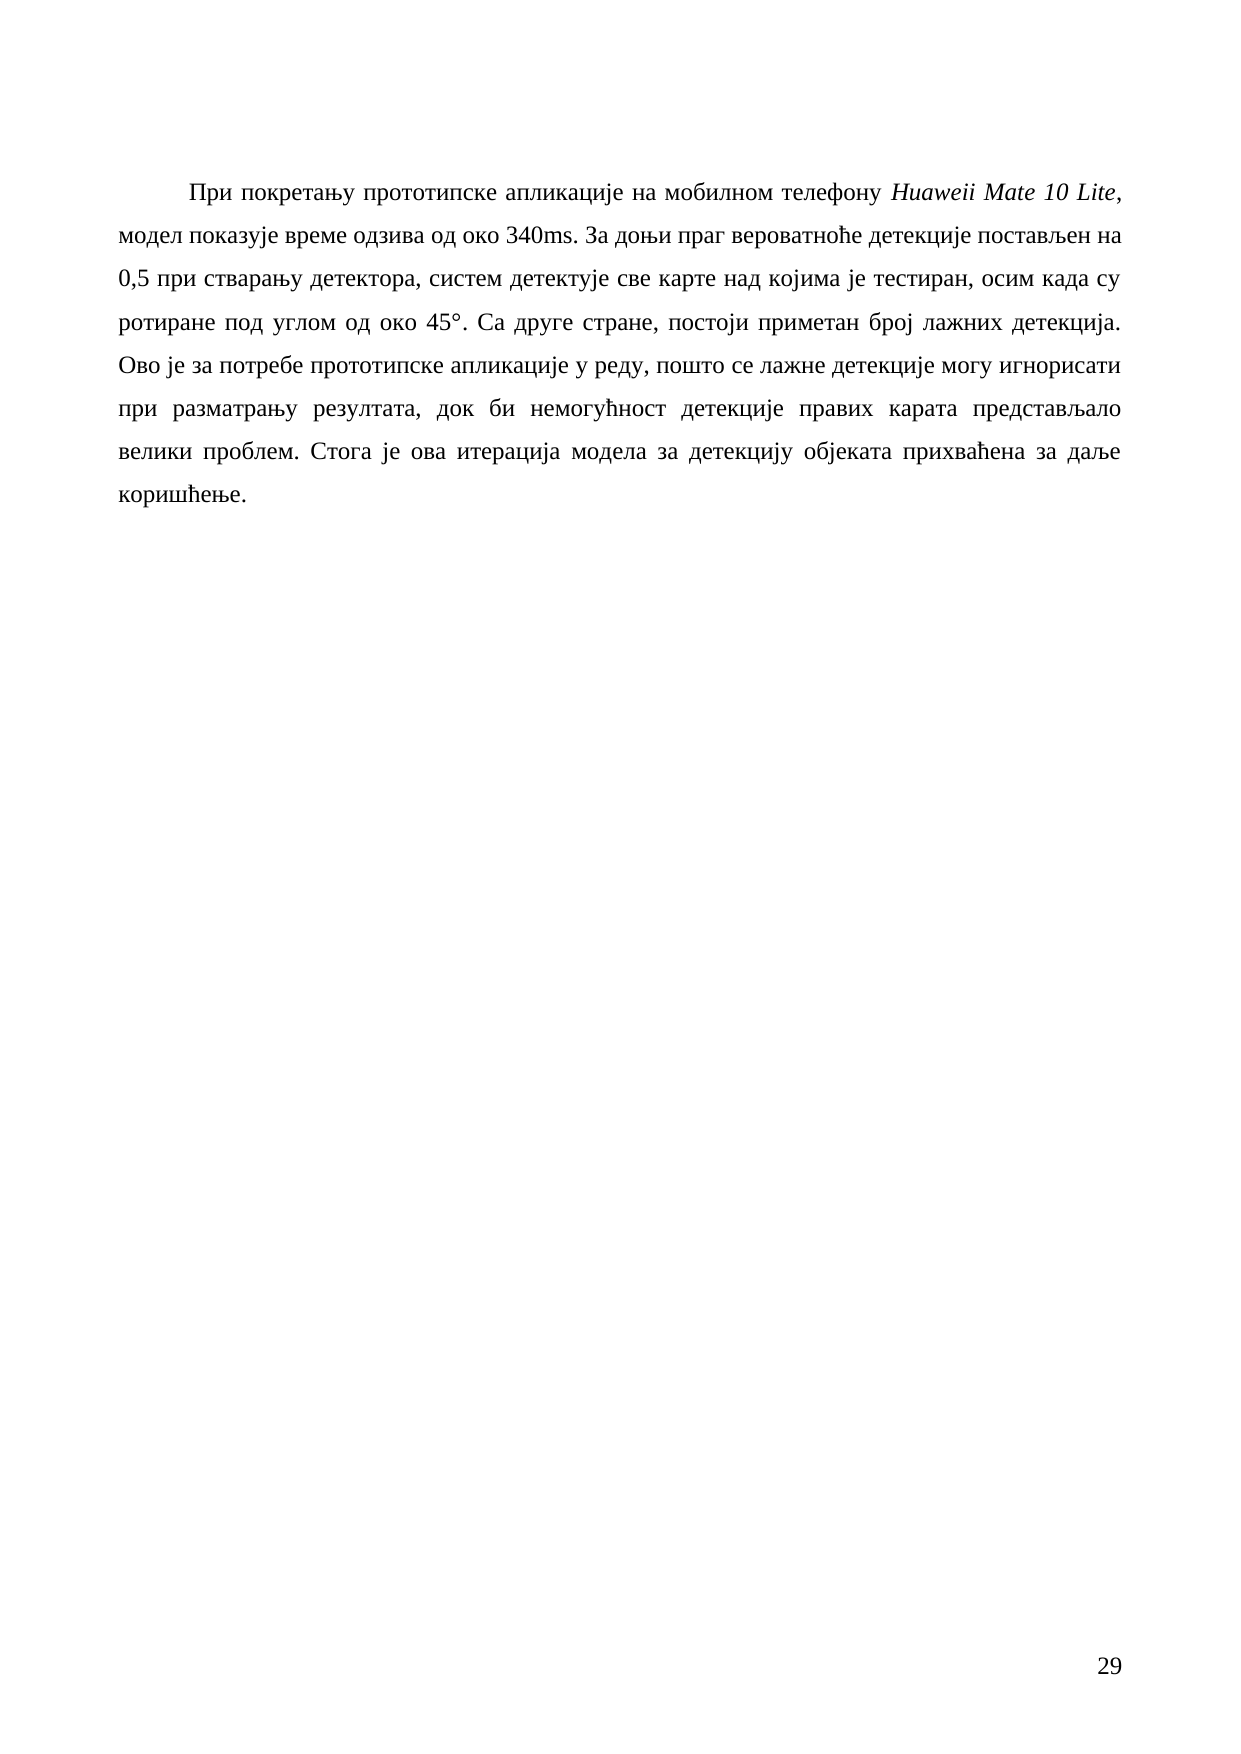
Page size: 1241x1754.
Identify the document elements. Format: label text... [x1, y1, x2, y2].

text При покретању прототипске апликације на мобилном телефону Huaweii Mate 10 Lite, модел показује време одзива од око 340ms. За доњи праг вероватноће детекције постављен на 0,5 при стварању детектора, систем детектује све карте над којима је тестиран, осим када су ротиране под углом од око 45°. Са друге стране, постоји приметан број лажних детекција. Ово је за потребе прототипске апликације у реду, пошто се лажне детекције могу игнорисати при разматрању резултата, док би немогућност детекције правих карата представљало велики проблем. Стога је ова итерација модела за детекцију објеката прихваћена за даље коришћење. [118, 177, 1122, 508]
